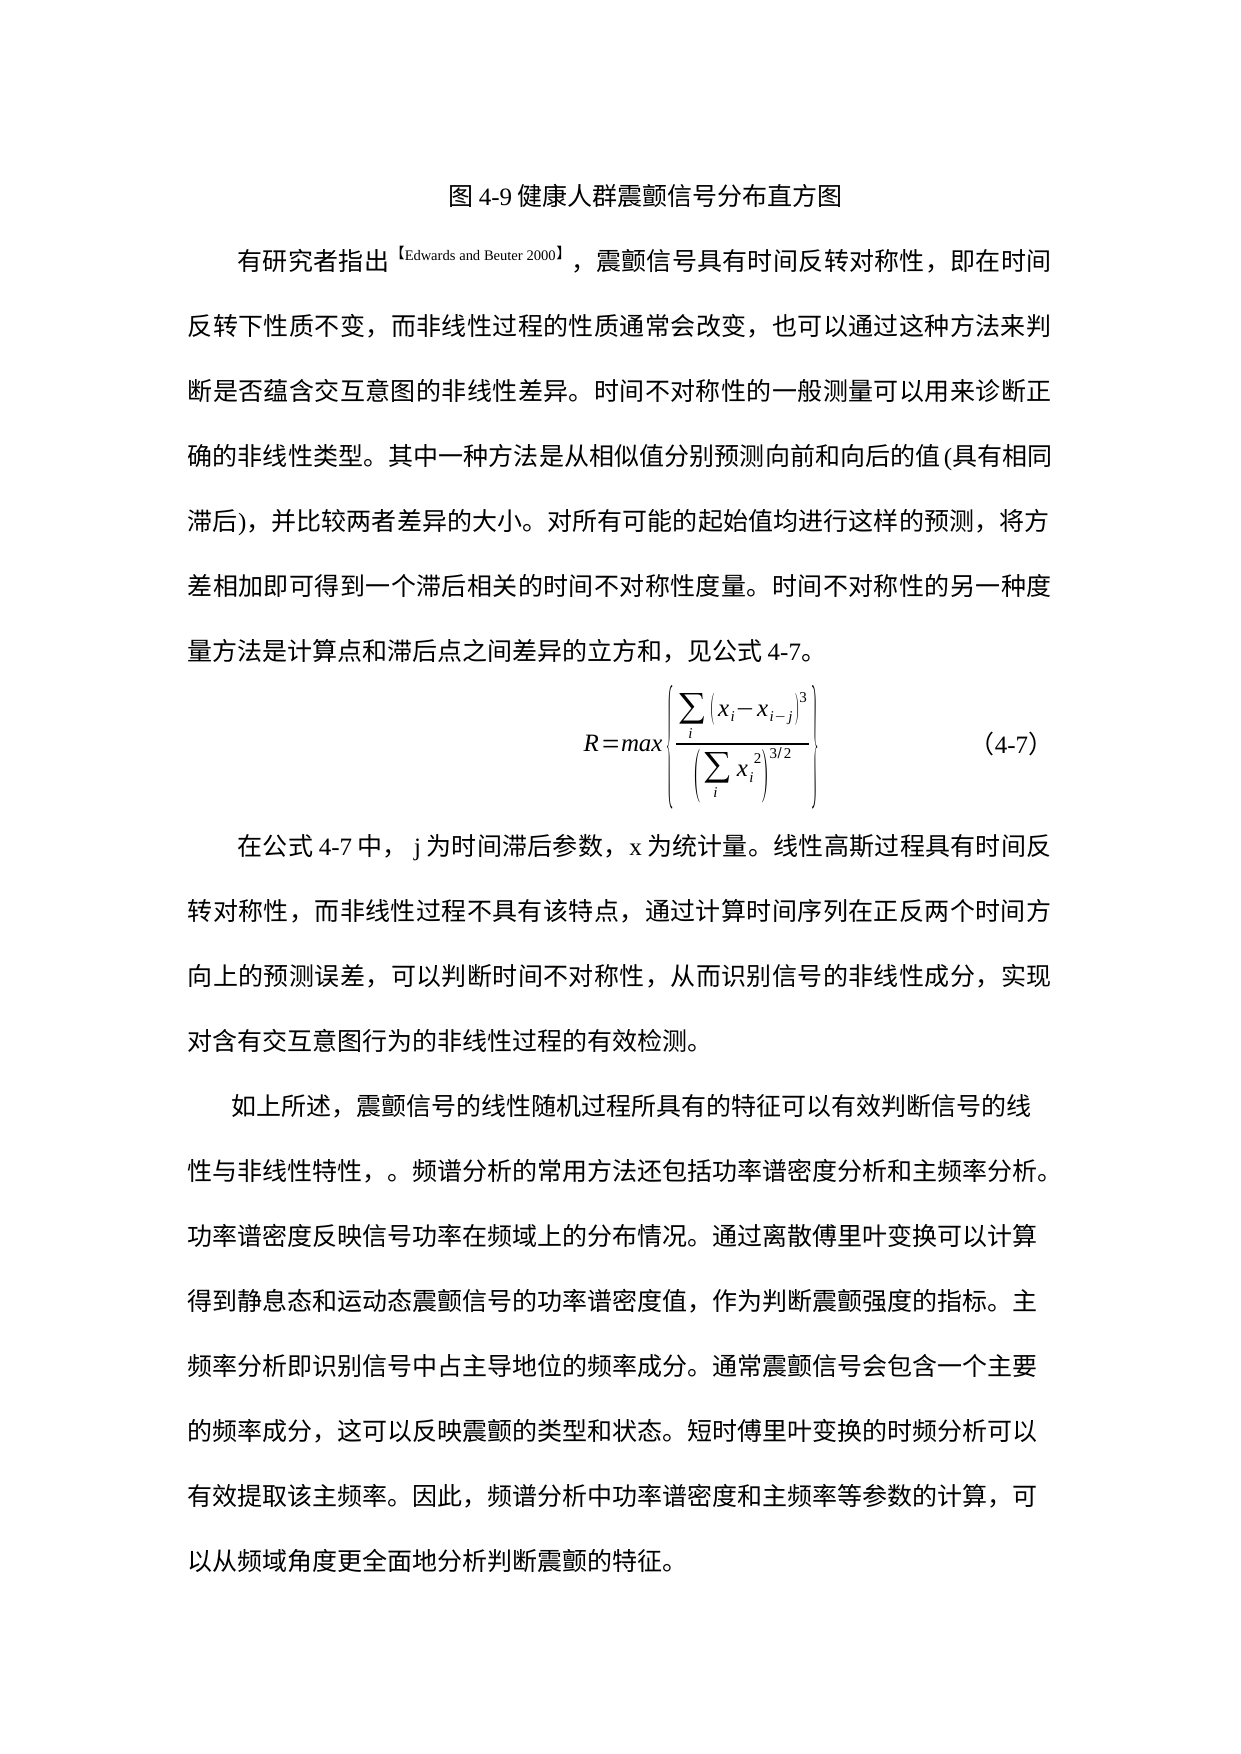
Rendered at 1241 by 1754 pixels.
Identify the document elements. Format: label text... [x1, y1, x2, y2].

text 有研究者指出【Edwards and Beuter 2000】，震颤信号具有时间反转对称性，即在时间反转下性质不变，而非线性过程的性质通常会改变，也可以通过这种方法来判断是否蕴含交互意图的非线性差异。时间不对称性的一般测量可以用来诊断正确的非线性类型。其中一种方法是从相似值分别预测向前和向后的值(具有相同滞后)，并比较两者差异的大小。对所有可能的起始值均进行这样的预测，将方差相加即可得到一个滞后相关的时间不对称性度量。时间不对称性的另一种度量方法是计算点和滞后点之间差异的立方和，见公式4-7。 [187, 227, 1053, 682]
text 图4-9健康人群震颤信号分布直方图 [187, 162, 1053, 227]
text （4-7） [187, 682, 1053, 812]
text 如上所述，震颤信号的线性随机过程所具有的特征可以有效判断信号的线性与非线性特性，。频谱分析的常用方法还包括功率谱密度分析和主频率分析。功率谱密度反映信号功率在频域上的分布情况。通过离散傅里叶变换可以计算得到静息态和运动态震颤信号的功率谱密度值，作为判断震颤强度的指标。主频率分析即识别信号中占主导地位的频率成分。通常震颤信号会包含一个主要的频率成分，这可以反映震颤的类型和状态。短时傅里叶变换的时频分析可以有效提取该主频率。因此，频谱分析中功率谱密度和主频率等参数的计算，可以从频域角度更全面地分析判断震颤的特征。 [187, 1072, 1053, 1592]
text 在公式4-7中， j为时间滞后参数，x为统计量。线性高斯过程具有时间反转对称性，而非线性过程不具有该特点，通过计算时间序列在正反两个时间方向上的预测误差，可以判断时间不对称性，从而识别信号的非线性成分，实现对含有交互意图行为的非线性过程的有效检测。 [187, 812, 1053, 1072]
